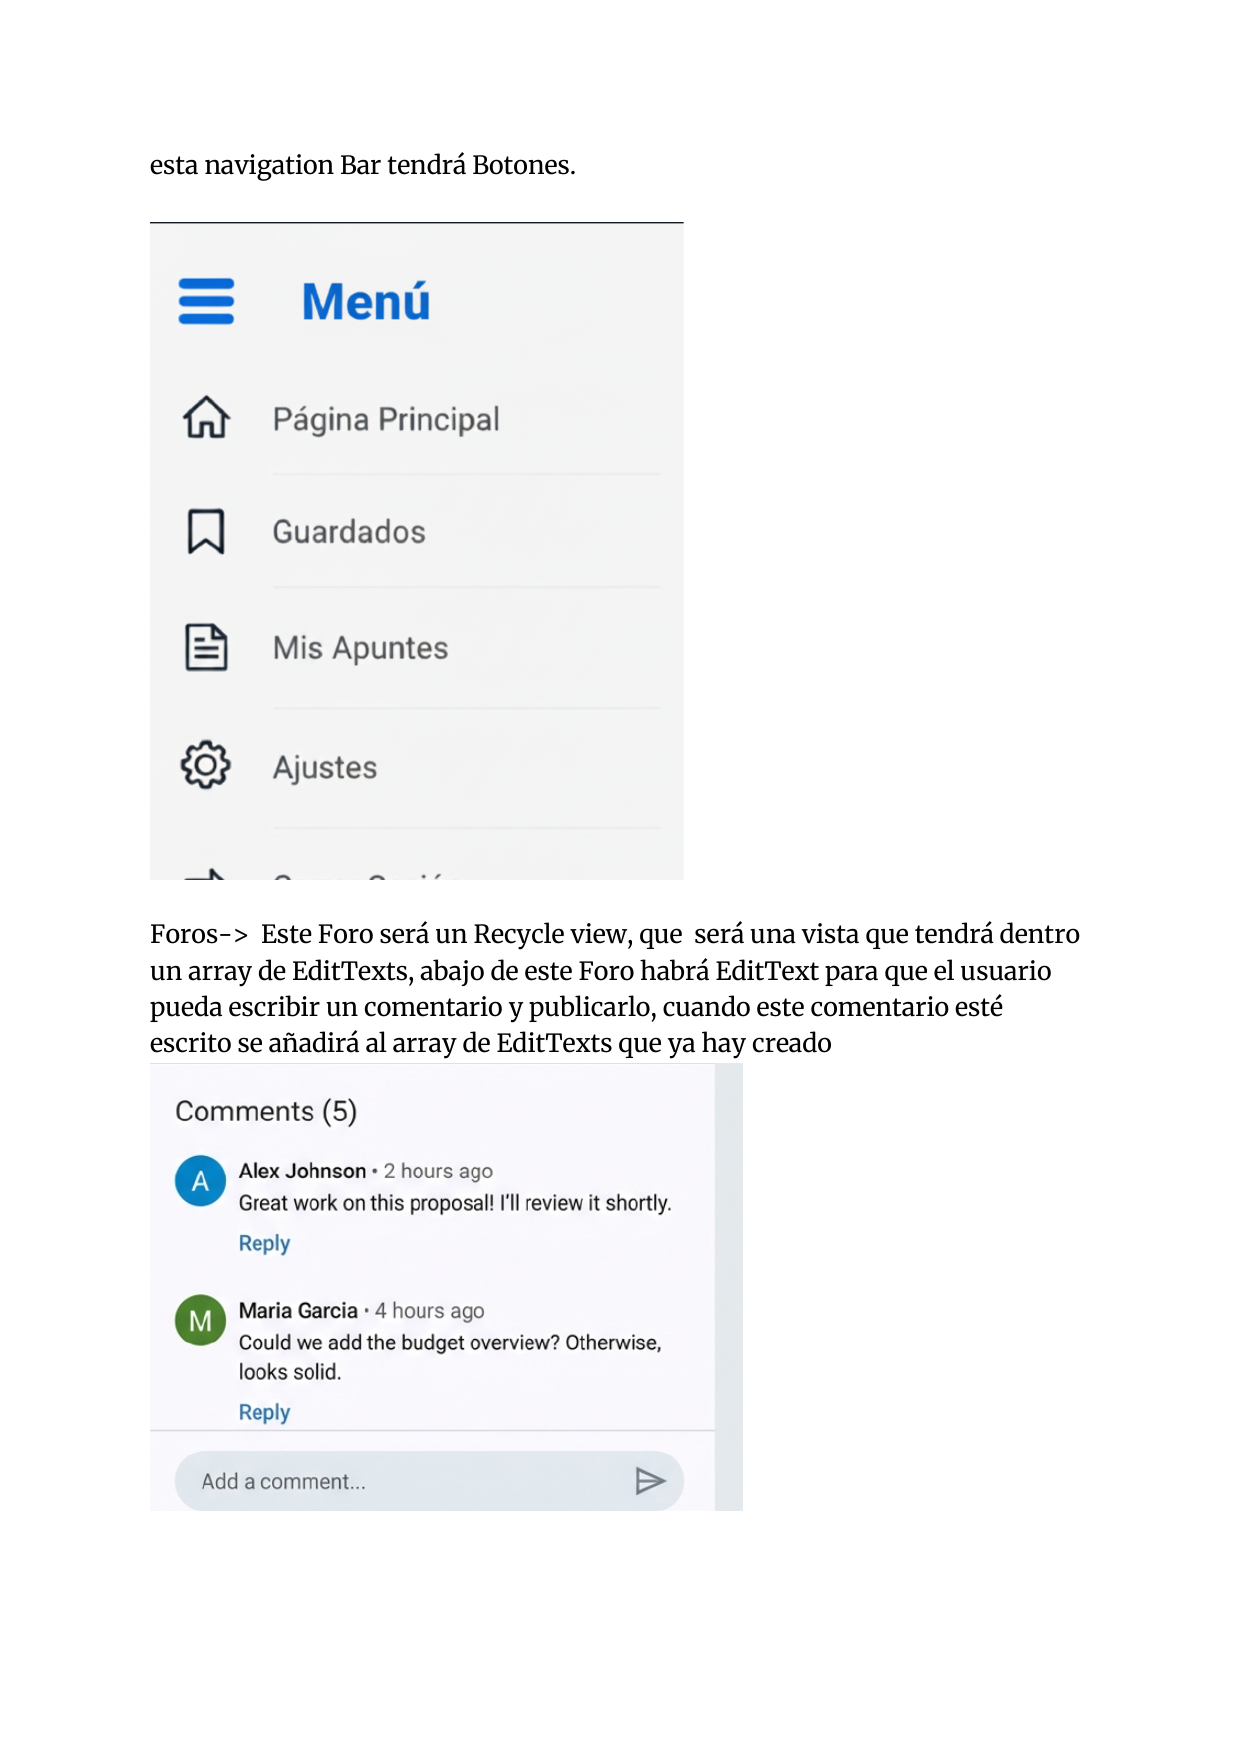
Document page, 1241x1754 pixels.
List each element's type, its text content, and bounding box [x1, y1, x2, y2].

picture [150, 222, 684, 880]
text Foros-> Este Foro será un Recycle view, que será una vista que tendrá dentro un array de EditTexts, abajo de este Foro habrá EditText para que el usuario pueda escribir un comentario y publicarlo, cuando este comentario esté escrito se añadirá al array de EditTexts que ya hay creado [150, 919, 1090, 1059]
picture [150, 1063, 743, 1511]
text esta navigation Bar tendrá Botones. [150, 150, 1090, 181]
